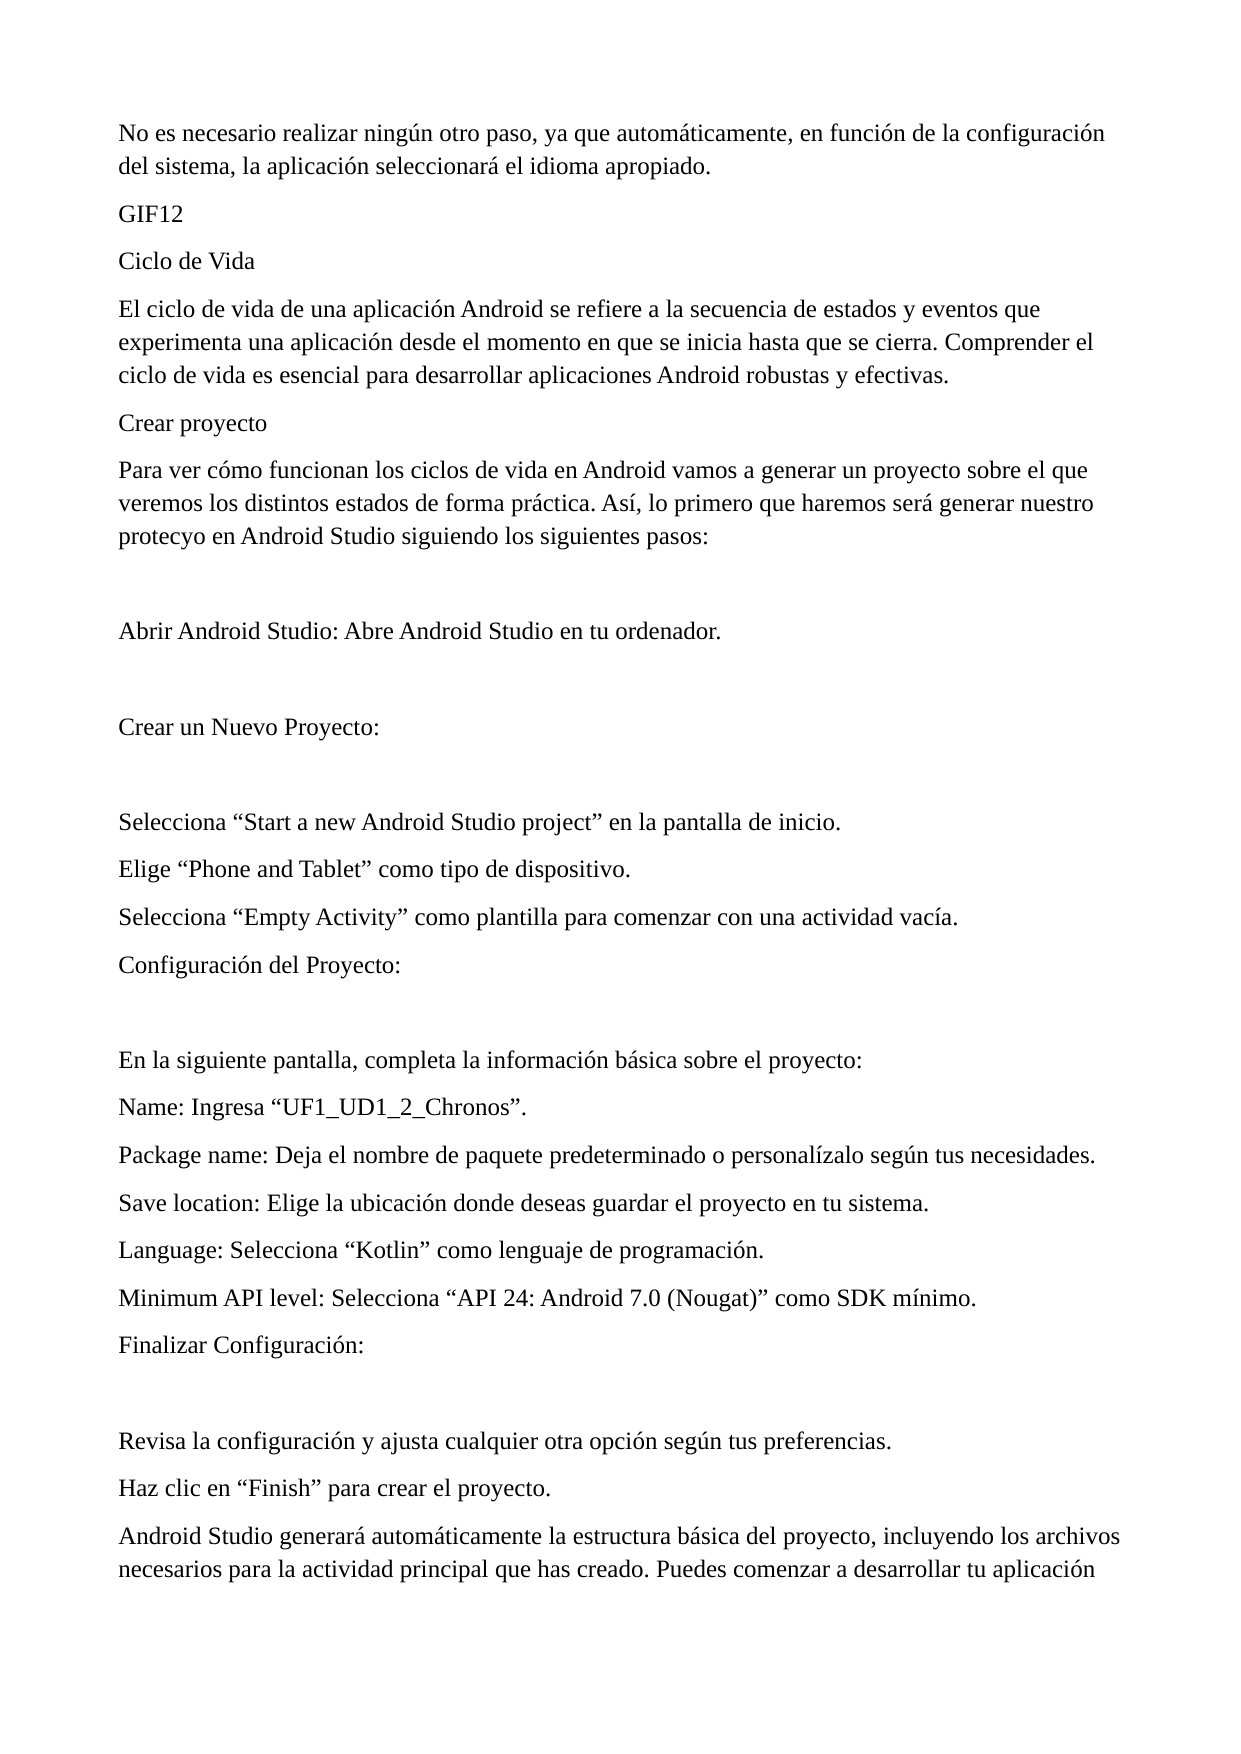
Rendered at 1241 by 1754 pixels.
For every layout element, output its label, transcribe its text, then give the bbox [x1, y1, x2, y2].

text Haz clic en “Finish” para crear el proyecto. [118, 1473, 1122, 1502]
text No es necesario realizar ningún otro paso, ya que automáticamente, en función de la configuración del sistema, la aplicación seleccionará el idioma apropiado. [118, 118, 1122, 180]
text GIF12 [118, 199, 1122, 227]
text Crear proyecto [118, 408, 1122, 436]
text El ciclo de vida de una aplicación Android se refiere a la secuencia de estados y eventos que experimenta una aplicación desde el momento en que se inicia hasta que se cierra. Comprender el ciclo de vida es esencial para desarrollar aplicaciones Android robustas y efectivas. [118, 294, 1122, 389]
text Name: Ingresa “UF1_UD1_2_Chronos”. [118, 1092, 1122, 1121]
text Abrir Android Studio: Abre Android Studio en tu ordenador. [118, 616, 1122, 645]
text Configuración del Proyecto: [118, 950, 1122, 978]
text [118, 1521, 1122, 1583]
text Minimum API level: Selecciona “API 24: Android 7.0 (Nougat)” como SDK mínimo. [118, 1283, 1122, 1312]
text Crear un Nuevo Proyecto: [118, 712, 1122, 740]
text Selecciona “Start a new Android Studio project” en la pantalla de inicio. [118, 807, 1122, 836]
text Language: Selecciona “Kotlin” como lenguaje de programación. [118, 1235, 1122, 1264]
text Finalizar Configuración: [118, 1331, 1122, 1359]
text En la siguiente pantalla, completa la información básica sobre el proyecto: [118, 1045, 1122, 1074]
text Elige “Phone and Tablet” como tipo de dispositivo. [118, 854, 1122, 883]
text Package name: Deja el nombre de paquete predeterminado o personalízalo según tus necesidades. [118, 1140, 1122, 1169]
text Selecciona “Empty Activity” como plantilla para comenzar con una actividad vacía. [118, 902, 1122, 931]
text Revisa la configuración y ajusta cualquier otra opción según tus preferencias. [118, 1426, 1122, 1454]
text Ciclo de Vida [118, 246, 1122, 275]
text Save location: Elige la ubicación donde deseas guardar el proyecto en tu sistema. [118, 1188, 1122, 1216]
text Para ver cómo funcionan los ciclos de vida en Android vamos a generar un proyecto sobre el que veremos los distintos estados de forma práctica. Así, lo primero que haremos será generar nuestro protecyo en Android Studio siguiendo los siguientes pasos: [118, 455, 1122, 550]
